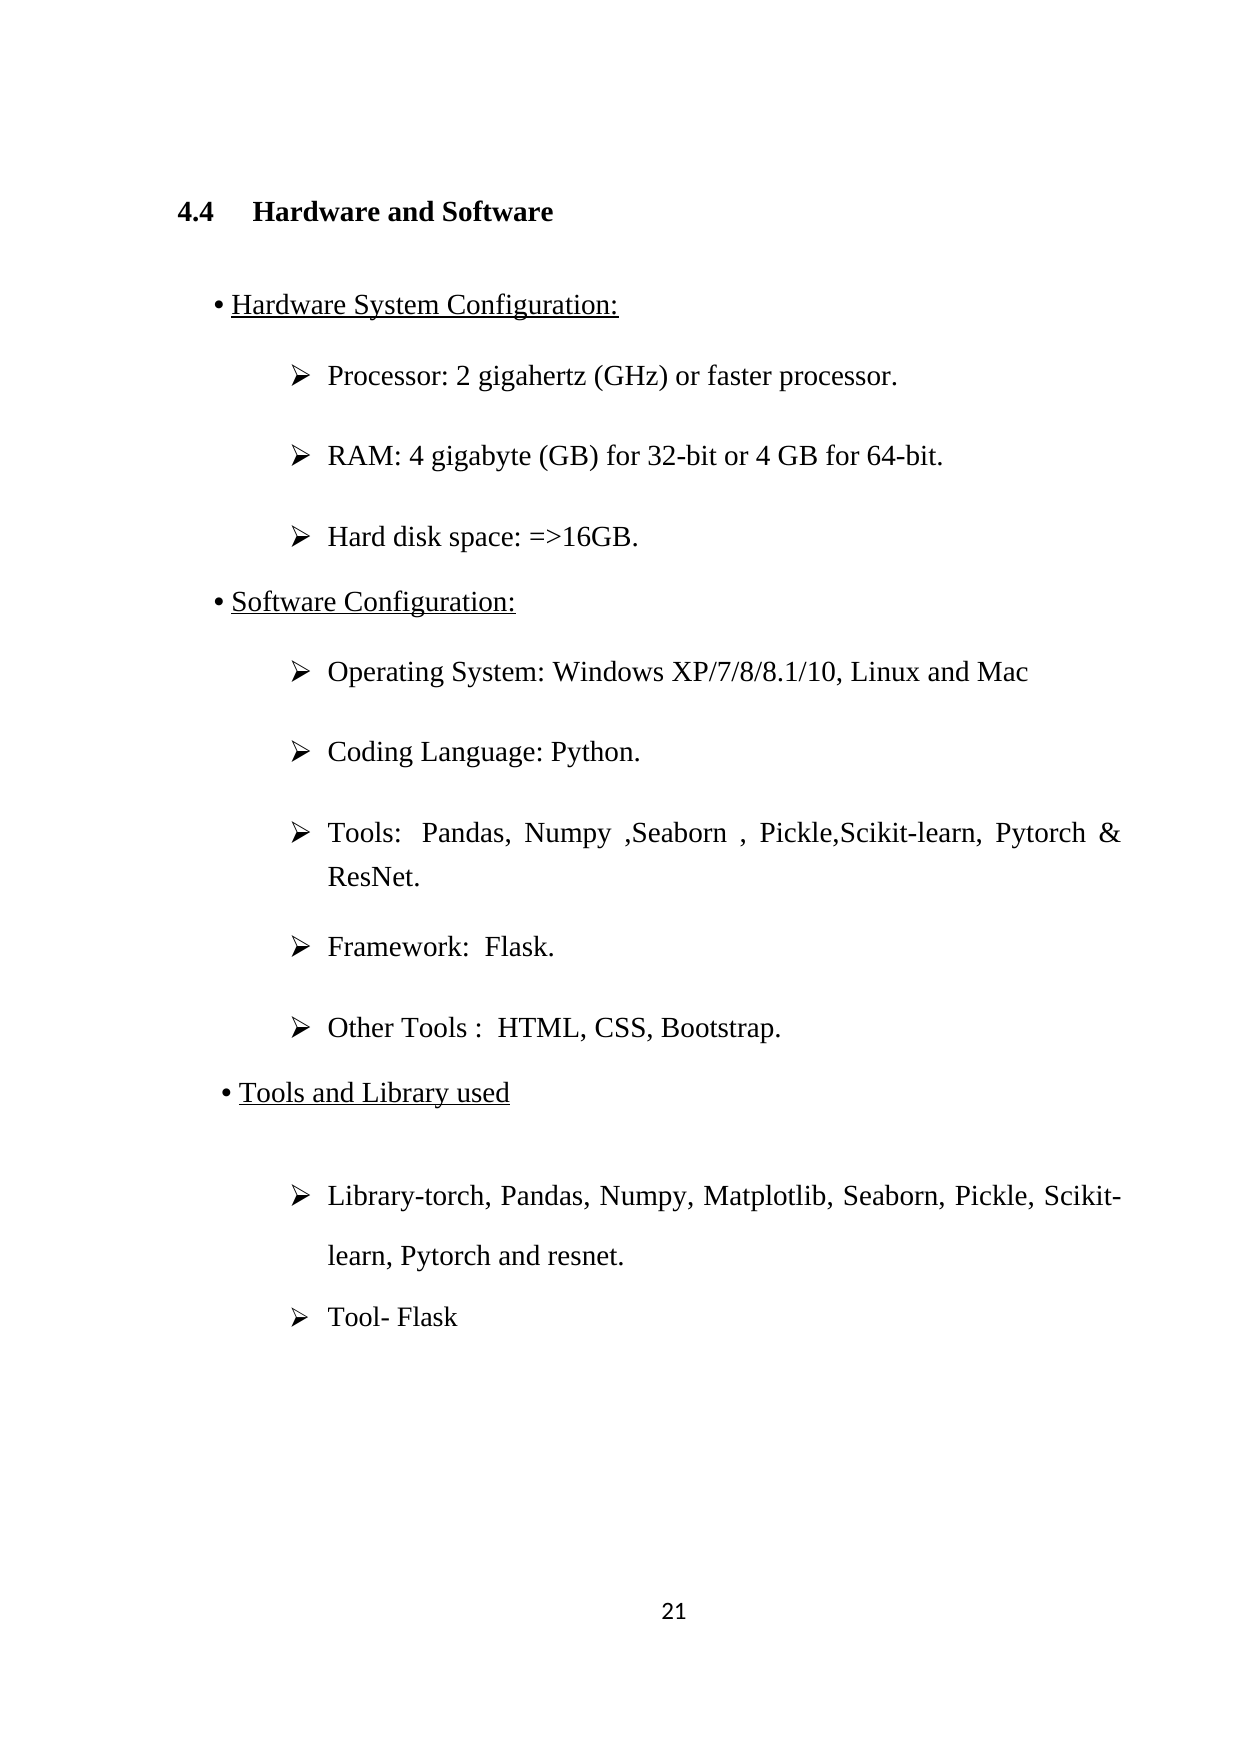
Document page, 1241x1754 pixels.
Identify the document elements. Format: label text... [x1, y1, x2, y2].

list Hard disk space: =>16GB. [290, 503, 1122, 563]
text • Software Configuration: [177, 584, 1122, 617]
list Hardware and Software [177, 194, 1122, 228]
list Operating System: Windows XP/7/8/8.1/10, Linux and Mac [290, 638, 1122, 698]
list Coding Language: Python. [290, 719, 1122, 778]
list Other Tools : HTML, CSS, Bootstrap. [290, 994, 1122, 1054]
list Tool- Flask [290, 1287, 1122, 1341]
list Framework: Flask. [290, 913, 1122, 973]
text • Hardware System Configuration: [177, 287, 1122, 321]
list Processor: 2 gigahertz (GHz) or faster processor. [290, 342, 1122, 402]
list Library-torch, Pandas, Numpy, Matplotlib, Seaborn, Pickle, Scikit-learn, Pytorch and resnet. [290, 1163, 1122, 1272]
list RAM: 4 gigabyte (GB) for 32-bit or 4 GB for 64-bit. [290, 422, 1122, 482]
list Tools: Pandas, Numpy ,Seaborn , Pickle,Scikit-learn, Pytorch & ResNet. [290, 799, 1122, 893]
text • Tools and Library used [177, 1075, 1122, 1108]
